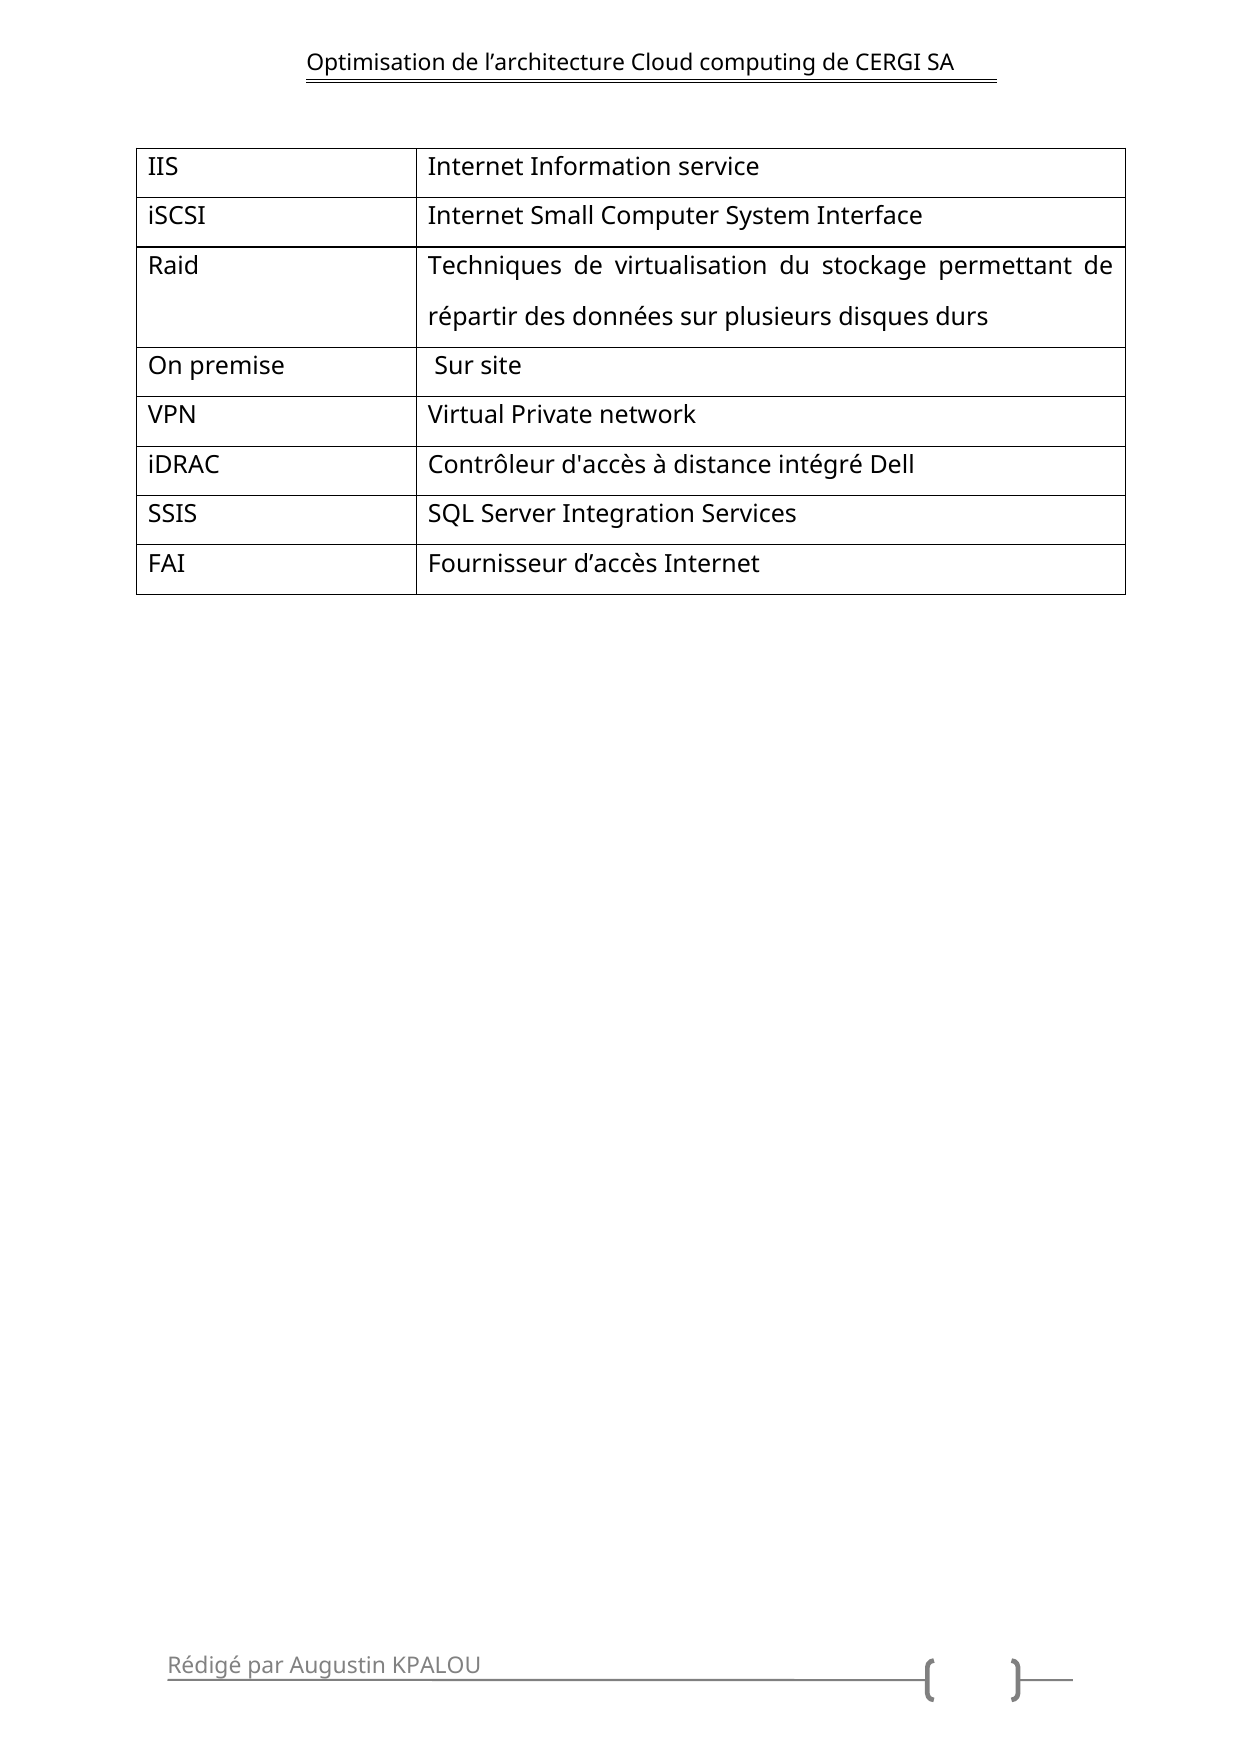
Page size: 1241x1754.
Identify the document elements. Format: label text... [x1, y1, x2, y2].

table_cell Fournisseur d’accès Internet [417, 545, 1125, 594]
table_cell SSIS [137, 496, 416, 544]
table_cell Techniques de virtualisation du stockage permettant de répartir des données sur plusieurs disques durs [417, 248, 1125, 347]
table_cell On premise [137, 348, 416, 396]
table_cell VPN [137, 397, 416, 446]
table_cell Internet Small Computer System Interface [417, 198, 1125, 246]
table_cell Virtual Private network [417, 397, 1125, 446]
table_cell SQL Server Integration Services [417, 496, 1125, 544]
table_cell iSCSI [137, 198, 416, 246]
table_cell IIS [137, 149, 416, 197]
table_cell Internet Information service [417, 149, 1125, 197]
table_cell iDRAC [137, 447, 416, 495]
table_cell Contrôleur d'accès à distance intégré Dell [417, 447, 1125, 495]
table_cell Sur site [417, 348, 1125, 396]
table_cell Raid [137, 248, 416, 347]
table_cell FAI [137, 545, 416, 594]
